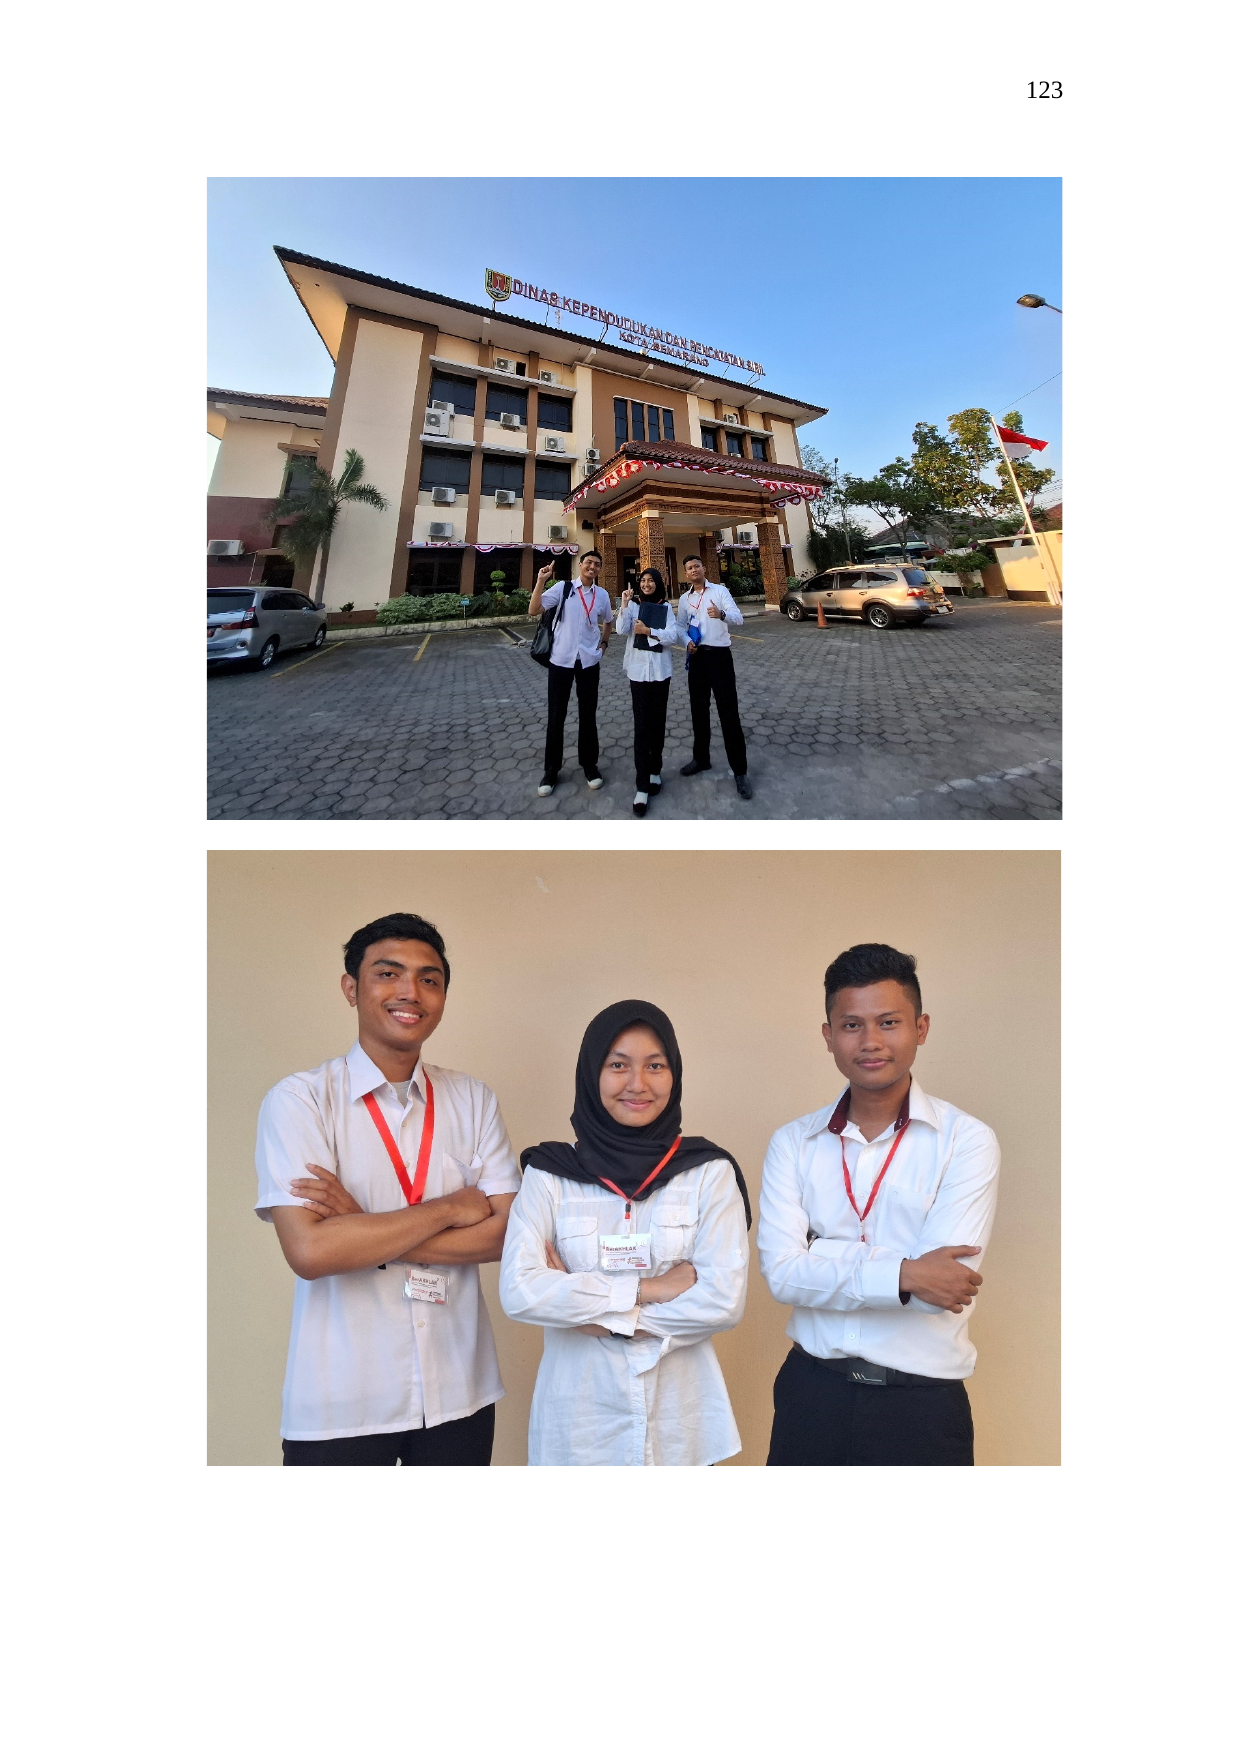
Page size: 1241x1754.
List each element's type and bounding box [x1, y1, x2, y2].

picture [206, 177, 1063, 820]
picture [206, 850, 1062, 1466]
